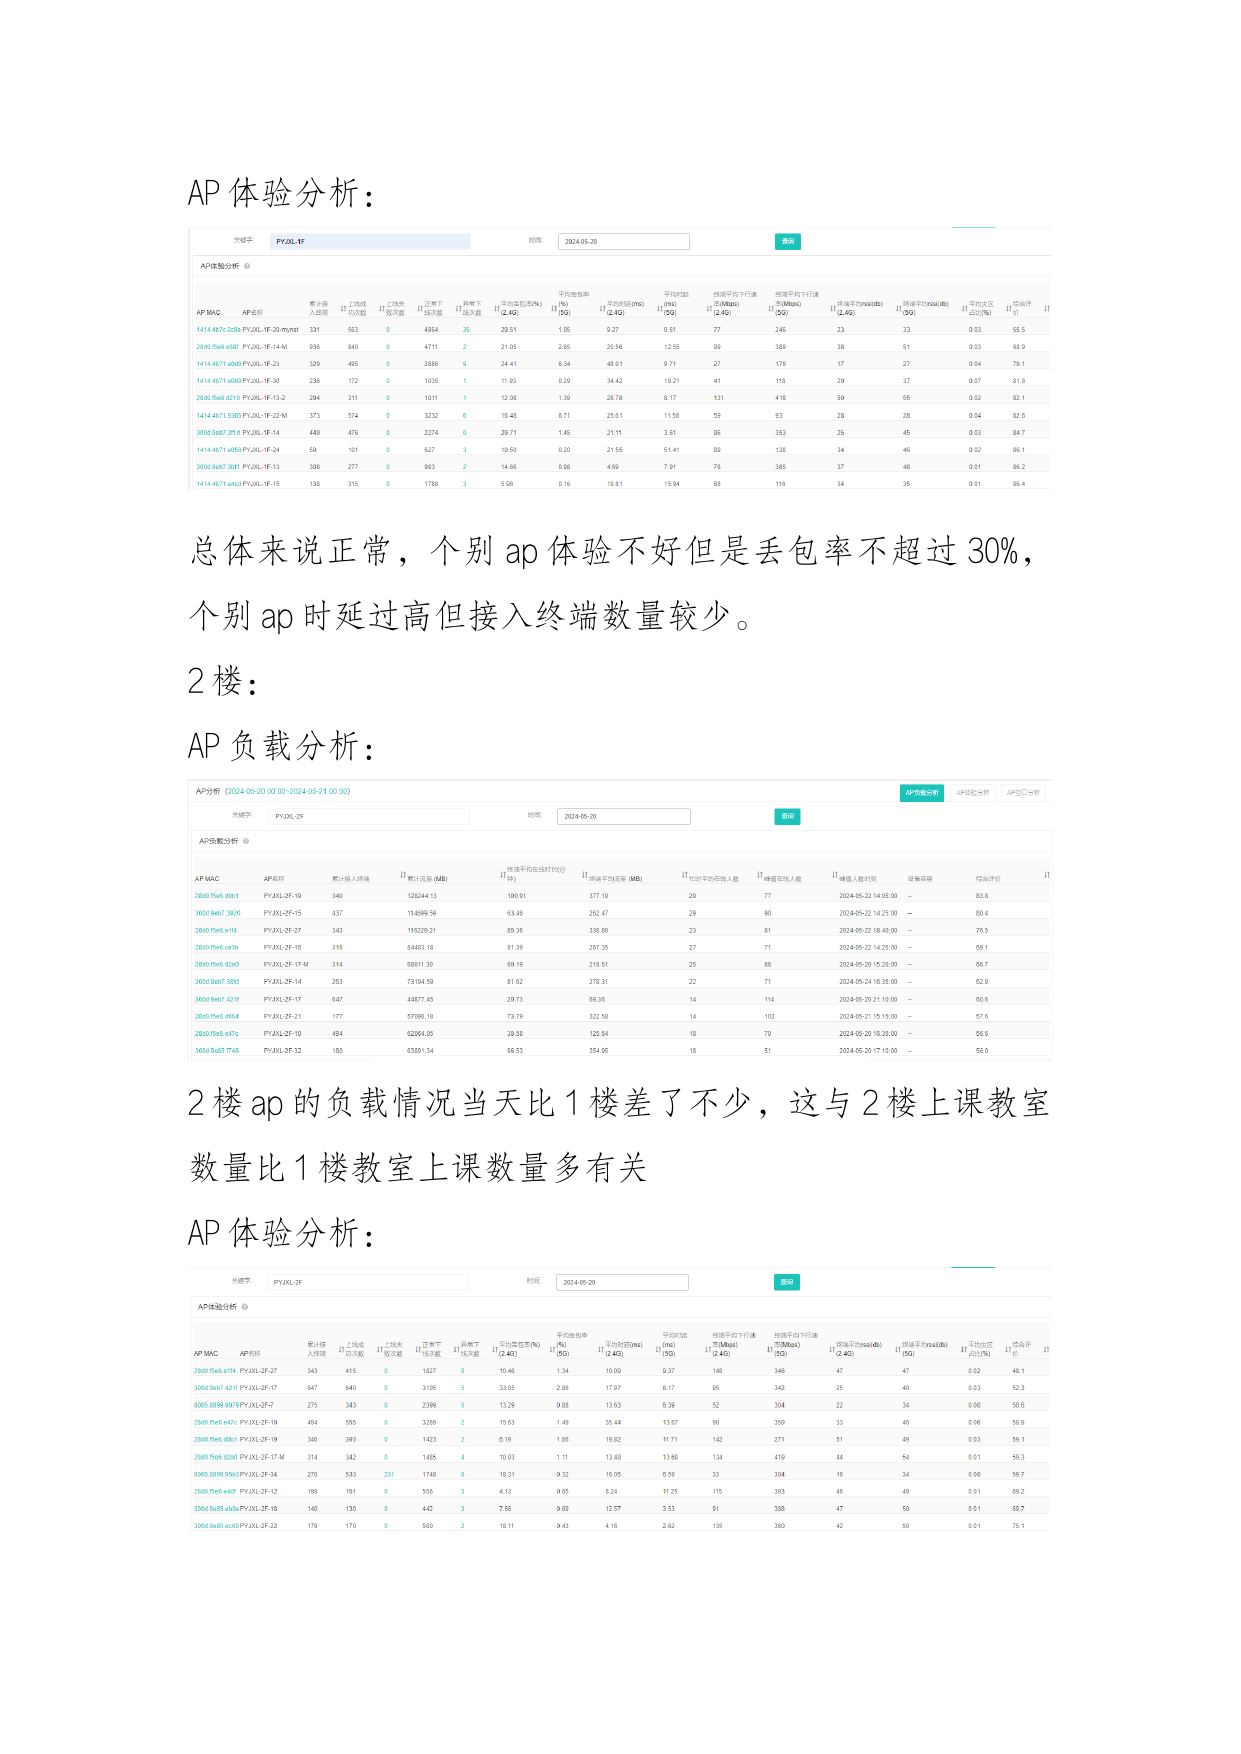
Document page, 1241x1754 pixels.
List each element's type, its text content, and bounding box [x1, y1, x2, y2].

text 2楼： [187, 649, 1053, 714]
picture [187, 779, 1053, 1062]
text AP体验分析： [187, 1202, 1053, 1267]
text 2楼ap的负载情况当天比1楼差了不少，这与2楼上课教室数量比1楼教室上课数量多有关 [187, 1072, 1053, 1202]
picture [187, 1267, 1052, 1532]
text AP体验分析： [187, 162, 1053, 227]
text 总体来说正常，个别ap体验不好但是丢包率不超过30%，个别ap时延过高但接入终端数量较少。 [187, 519, 1053, 649]
picture [187, 227, 1052, 490]
text AP负载分析： [187, 714, 1053, 779]
